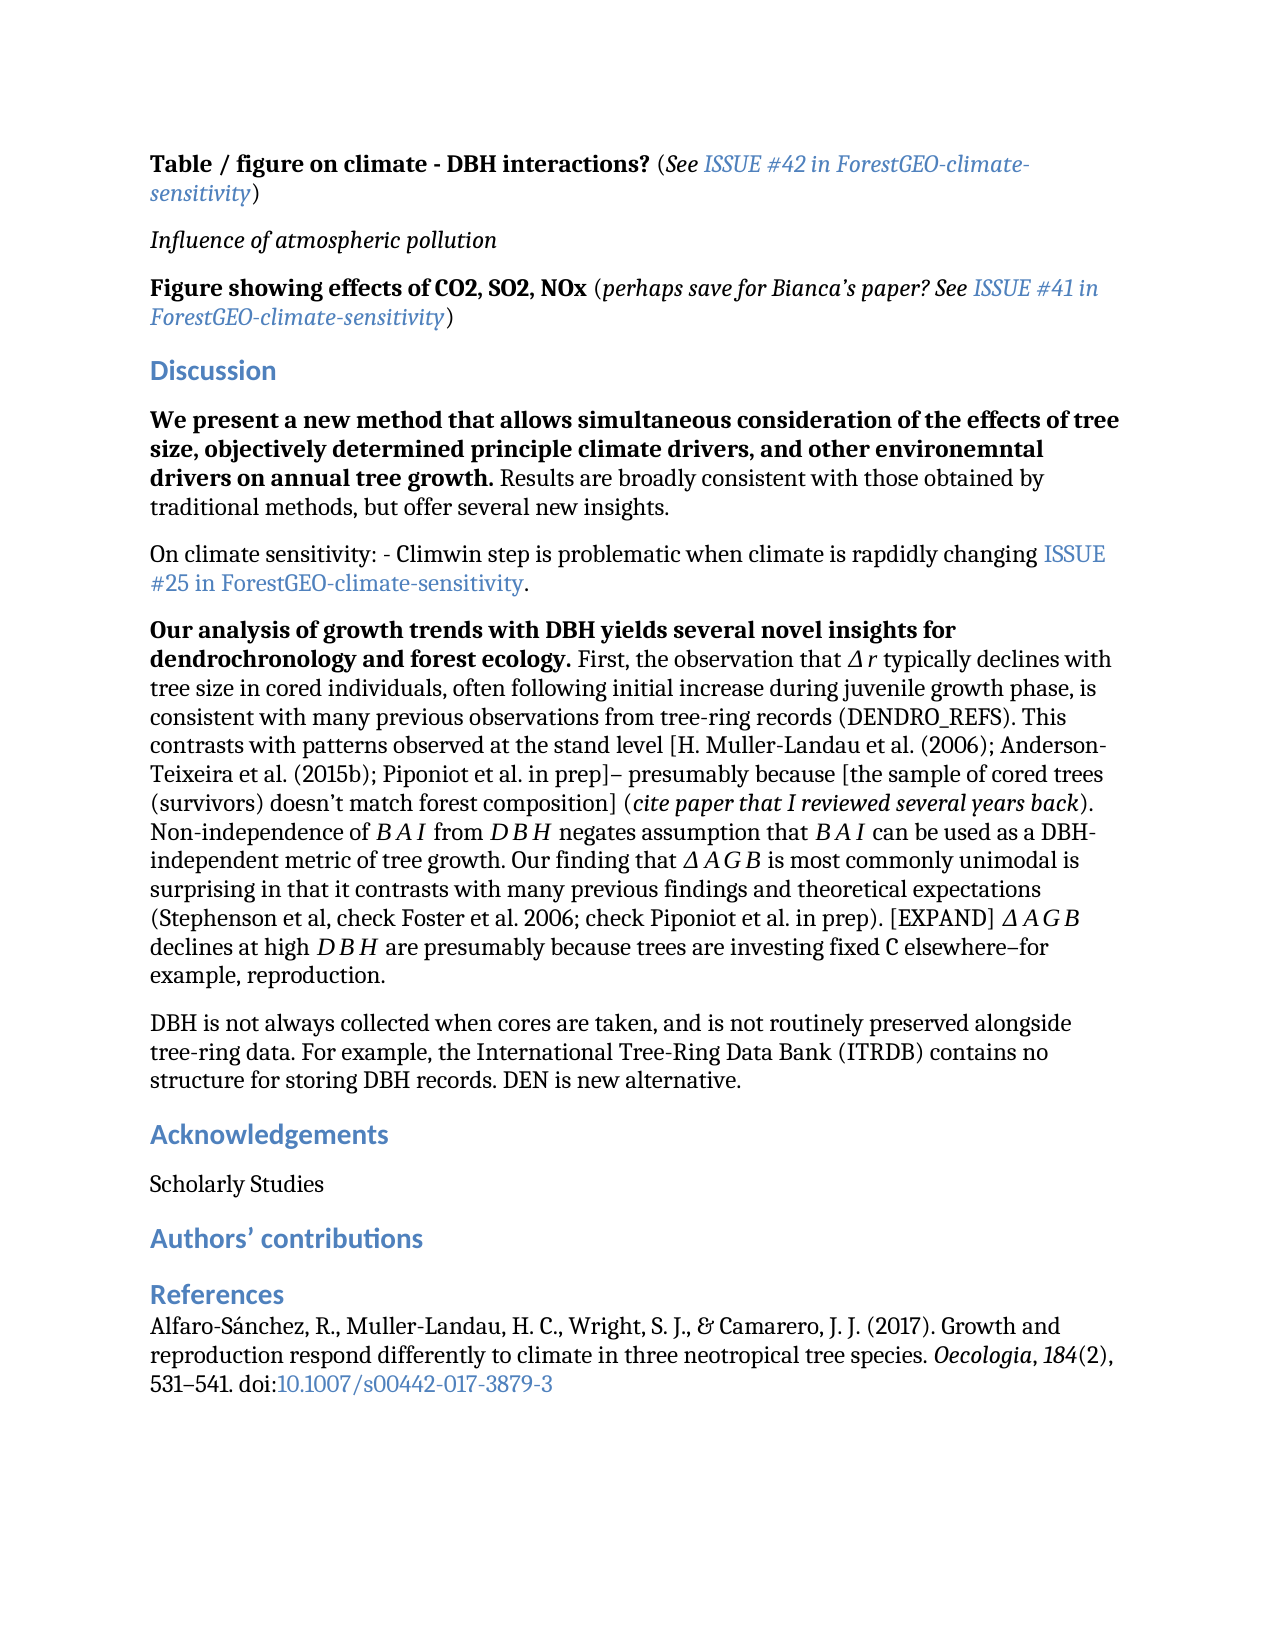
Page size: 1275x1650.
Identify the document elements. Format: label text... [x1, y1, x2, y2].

text Alfaro-Sánchez, R., Muller-Landau, H. C., Wright, S. J., & Camarero, J. J. (2017). Growth and reproduction respond differently to climate in three neotropical tree species. Oecologia, 184(2), 531–541. doi:10.1007/s00442-017-3879-3 [150, 1312, 1125, 1398]
subtitle Authors’ contributions [150, 1220, 1125, 1256]
subtitle References [150, 1276, 1125, 1312]
text We present a new method that allows simultaneous consideration of the effects of tree size, objectively determined principle climate drivers, and other environemntal drivers on annual tree growth. Results are broadly consistent with those obtained by traditional methods, but offer several new insights. [150, 406, 1125, 521]
text Influence of atmospheric pollution [150, 226, 1125, 255]
text Figure showing effects of CO2, SO2, NOx (perhaps save for Bianca’s paper? See ISSUE #41 in ForestGEO-climate-sensitivity) [150, 274, 1125, 331]
subtitle Acknowledgements [150, 1116, 1125, 1152]
text Table / figure on climate - DBH interactions? (See ISSUE #42 in ForestGEO-climate-sensitivity) [150, 150, 1125, 207]
text Our analysis of growth trends with DBH yields several novel insights for dendrochronology and forest ecology. First, the observation that typically declines with tree size in cored individuals, often following initial increase during juvenile growth phase, is consistent with many previous observations from tree-ring records (DENDRO_REFS). This contrasts with patterns observed at the stand level [H. Muller-Landau et al. (2006); Anderson-Teixeira et al. (2015b); Piponiot et al. in prep]– presumably because [the sample of cored trees (survivors) doesn’t match forest composition] (cite paper that I reviewed several years back). Non-independence of from negates assumption that can be used as a DBH-independent metric of tree growth. Our finding that is most commonly unimodal is surprising in that it contrasts with many previous findings and theoretical expectations (Stephenson et al, check Foster et al. 2006; check Piponiot et al. in prep). [EXPAND] declines at high are presumably because trees are investing fixed C elsewhere–for example, reproduction. [150, 616, 1125, 990]
text Scholarly Studies [150, 1170, 1125, 1199]
subtitle Discussion [150, 352, 1125, 388]
text On climate sensitivity: - Climwin step is problematic when climate is rapdidly changing ISSUE #25 in ForestGEO-climate-sensitivity. [150, 540, 1125, 598]
text DBH is not always collected when cores are taken, and is not routinely preserved alongside tree-ring data. For example, the International Tree-Ring Data Bank (ITRDB) contains no structure for storing DBH records. DEN is new alternative. [150, 1009, 1125, 1095]
